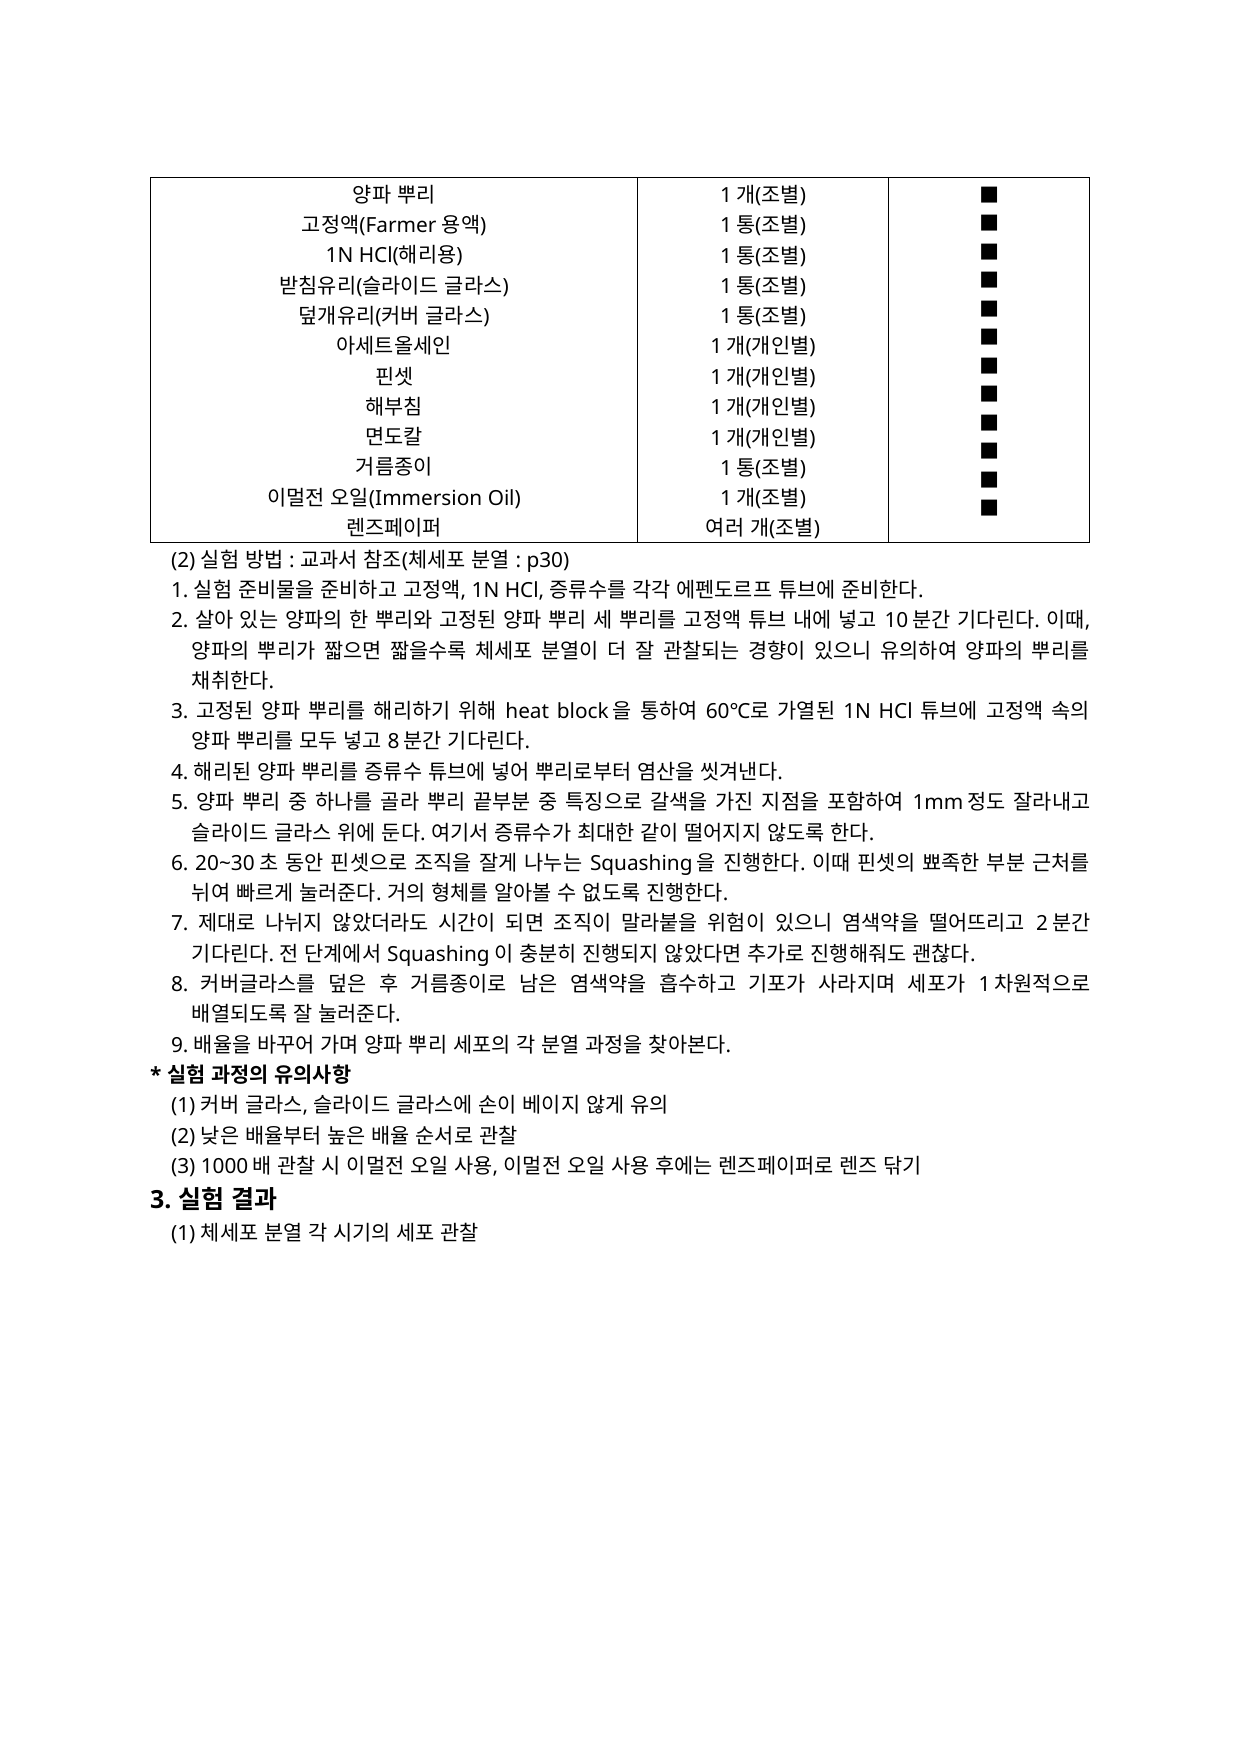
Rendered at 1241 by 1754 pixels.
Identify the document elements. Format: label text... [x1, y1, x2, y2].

text (1) 커버 글라스, 슬라이드 글라스에 손이 베이지 않게 유의 [150, 1088, 1090, 1119]
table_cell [638, 178, 888, 542]
text 9. 배율을 바꾸어 가며 양파 뿌리 세포의 각 분열 과정을 찾아본다. [171, 1028, 1090, 1058]
text 7. 제대로 나뉘지 않았더라도 시간이 되면 조직이 말라붙을 위험이 있으니 염색약을 떨어뜨리고 2분간 기다린다. 전 단계에서 Squashing이 충분히 진행되지 않았다면 추가로 진행해줘도 괜찮다. [171, 907, 1090, 967]
text (2) 실험 방법 : 교과서 참조(체세포 분열 : p30) [150, 543, 1090, 573]
text 4. 해리된 양파 뿌리를 증류수 튜브에 넣어 뿌리로부터 염산을 씻겨낸다. [171, 755, 1090, 785]
text 1. 실험 준비물을 준비하고 고정액, 1N HCl, 증류수를 각각 에펜도르프 튜브에 준비한다. [150, 573, 1090, 604]
text 6. 20~30초 동안 핀셋으로 조직을 잘게 나누는 Squashing을 진행한다. 이때 핀셋의 뾰족한 부분 근처를 뉘여 빠르게 눌러준다. 거의 형체를 알아볼 수 없도록 진행한다. [171, 846, 1090, 907]
text 3. 실험 결과 [150, 1179, 1090, 1216]
text (3) 1000배 관찰 시 이멀전 오일 사용, 이멀전 오일 사용 후에는 렌즈페이퍼로 렌즈 닦기 [150, 1149, 1090, 1179]
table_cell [889, 178, 1089, 542]
text * 실험 과정의 유의사항 [150, 1058, 1090, 1088]
text 8. 커버글라스를 덮은 후 거름종이로 남은 염색약을 흡수하고 기포가 사라지며 세포가 1차원적으로 배열되도록 잘 눌러준다. [171, 967, 1090, 1028]
text (2) 낮은 배율부터 높은 배율 순서로 관찰 [150, 1119, 1090, 1149]
text 2. 살아 있는 양파의 한 뿌리와 고정된 양파 뿌리 세 뿌리를 고정액 튜브 내에 넣고 10분간 기다린다. 이때, 양파의 뿌리가 짧으면 짧을수록 체세포 분열이 더 잘 관찰되는 경향이 있으니 유의하여 양파의 뿌리를 채취한다. [171, 604, 1090, 694]
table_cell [151, 178, 637, 542]
text 5. 양파 뿌리 중 하나를 골라 뿌리 끝부분 중 특징으로 갈색을 가진 지점을 포함하여 1mm정도 잘라내고 슬라이드 글라스 위에 둔다. 여기서 증류수가 최대한 같이 떨어지지 않도록 한다. [171, 785, 1090, 846]
text (1) 체세포 분열 각 시기의 세포 관찰 [150, 1216, 1090, 1246]
text 3. 고정된 양파 뿌리를 해리하기 위해 heat block을 통하여 60℃로 가열된 1N HCl 튜브에 고정액 속의 양파 뿌리를 모두 넣고 8분간 기다린다. [171, 694, 1090, 755]
